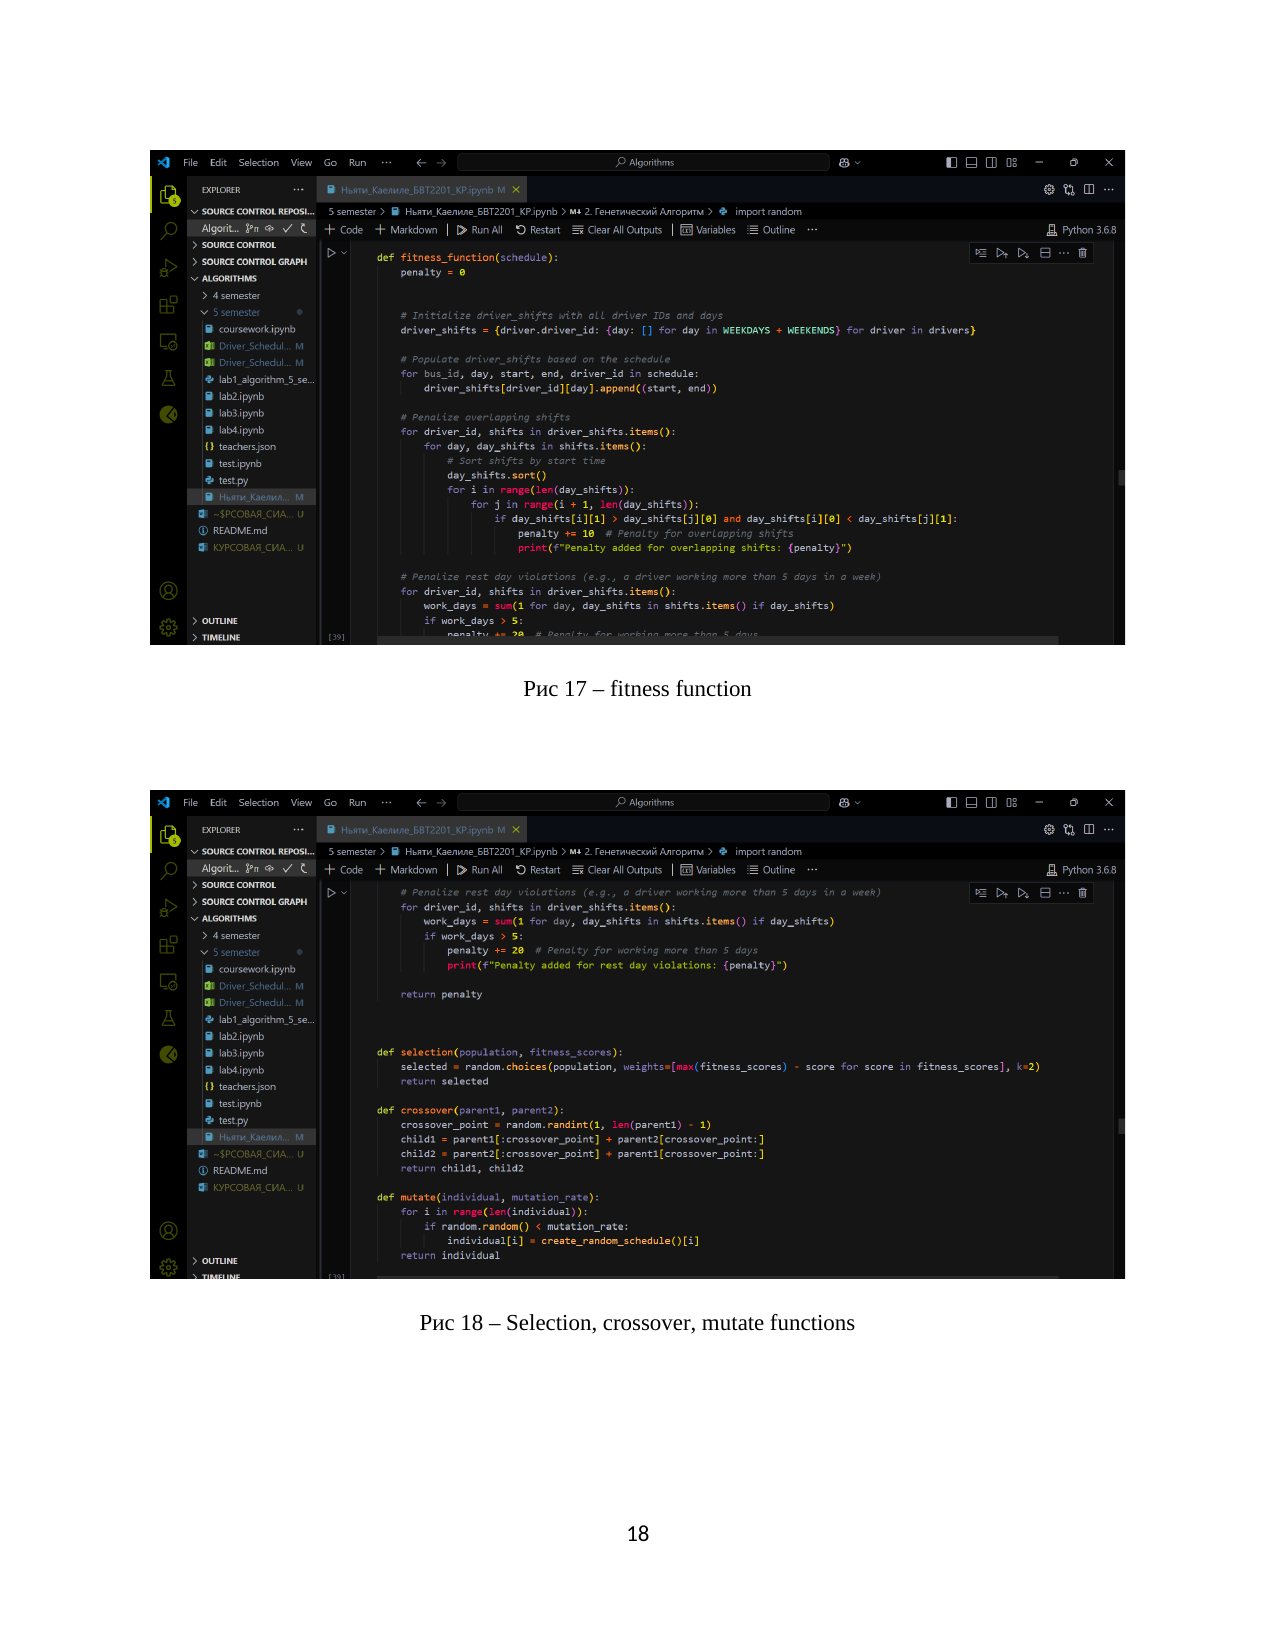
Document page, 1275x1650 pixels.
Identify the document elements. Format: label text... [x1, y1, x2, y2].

text Рис 18 – Selection, crossover, mutate functions [150, 1309, 1125, 1336]
picture [150, 150, 1125, 645]
text Рис 17 – fitness function [150, 675, 1125, 701]
picture [150, 790, 1125, 1279]
